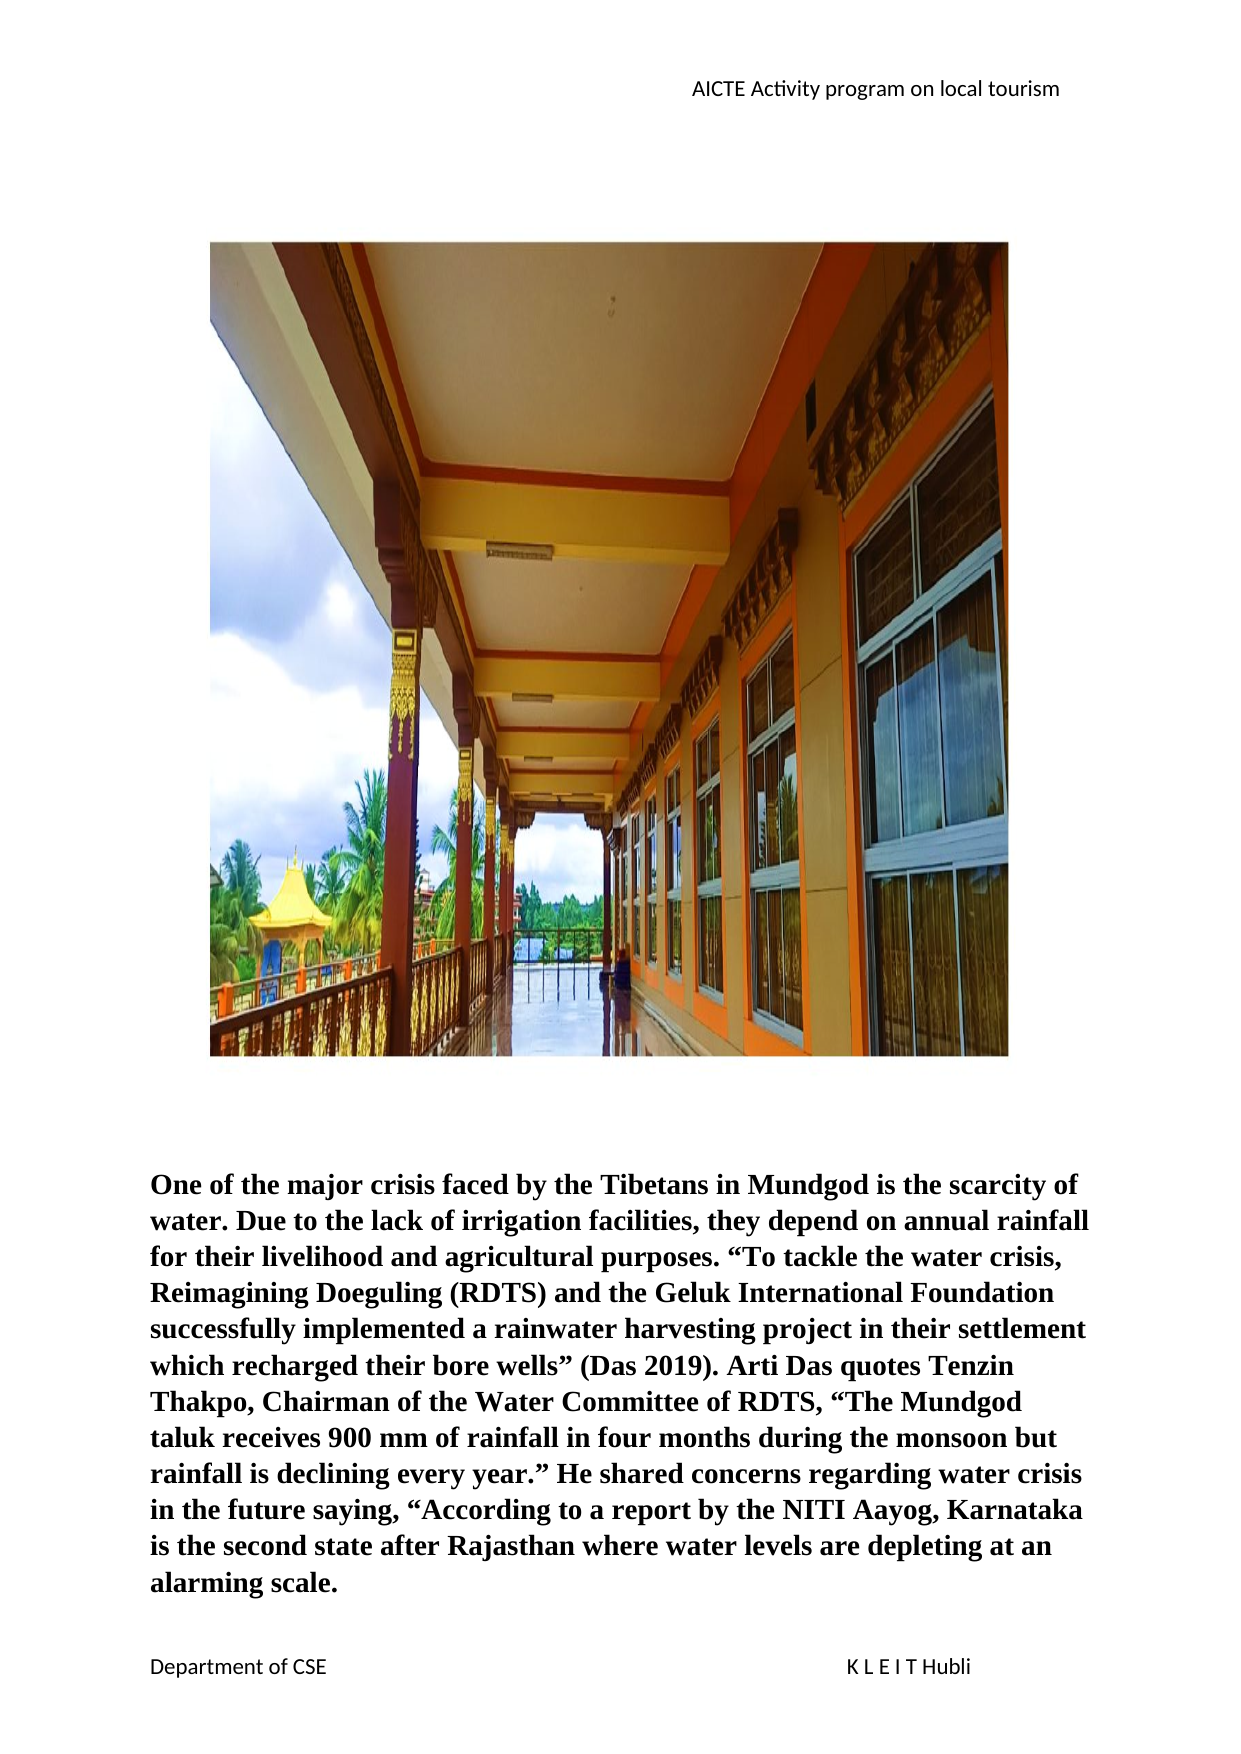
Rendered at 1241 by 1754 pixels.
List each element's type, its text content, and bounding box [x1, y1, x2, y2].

text One of the major crisis faced by the Tibetans in Mundgod is the scarcity of water. Due to the lack of irrigation facilities, they depend on annual rainfall for their livelihood and agricultural purposes. “To tackle the water crisis, Reimagining Doeguling (RDTS) and the Geluk International Foundation successfully implemented a rainwater harvesting project in their settlement which recharged their bore wells” (Das 2019). Arti Das quotes Tenzin Thakpo, Chairman of the Water Committee of RDTS, “The Mundgod taluk receives 900 mm of rainfall in four months during the monsoon but rainfall is declining every year.” He shared concerns regarding water crisis in the future saying, “According to a report by the NITI Aayog, Karnataka is the second state after Rajasthan where water levels are depleting at an alarming scale. [150, 1167, 1090, 1598]
picture [151, 153, 1070, 1148]
